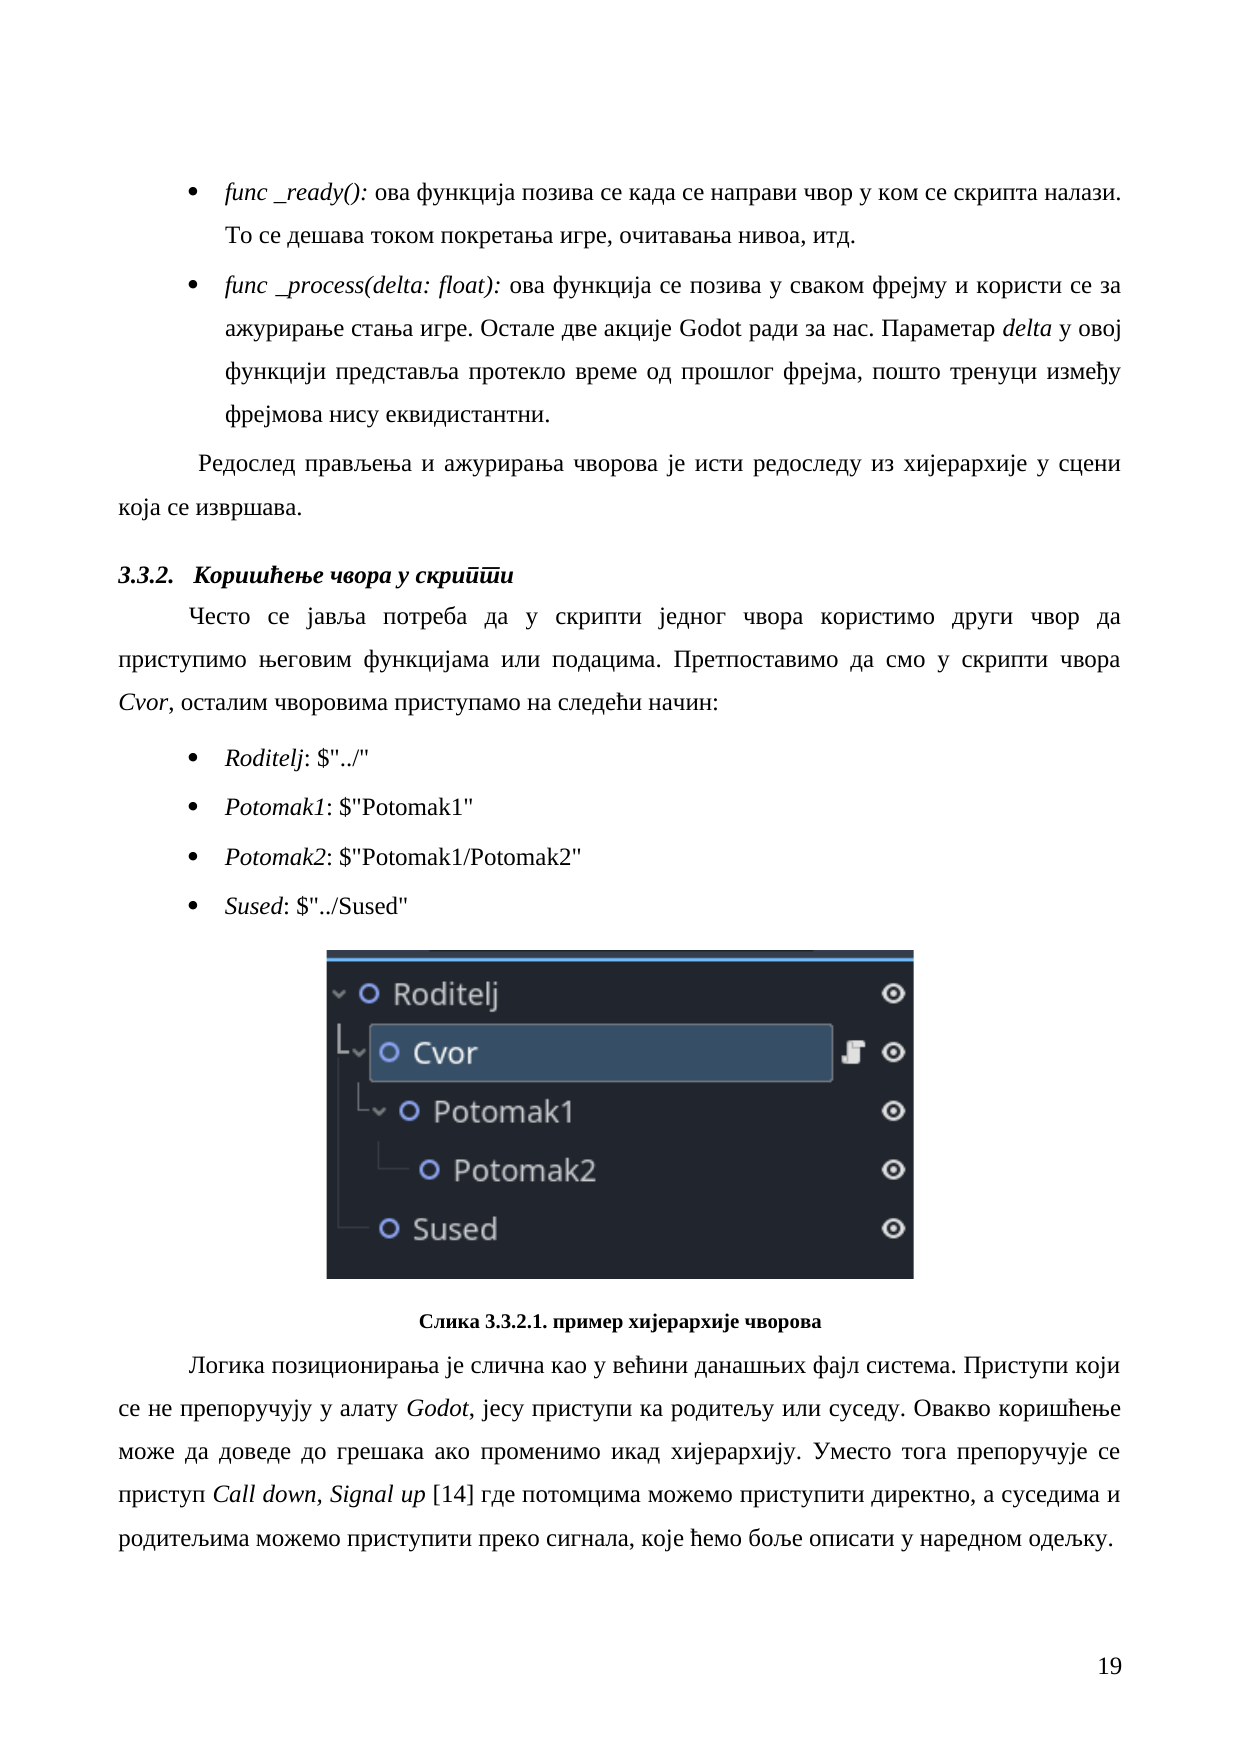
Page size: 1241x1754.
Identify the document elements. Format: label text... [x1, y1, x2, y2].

text func _ready(): ова функција позива се када се направи чвор у ком се скрипта налази. То се дешава током покретања игре, очитавања нивоа, итд. [189, 177, 1122, 249]
text Potomak2: $"Potomak1/Potomak2" [189, 842, 1122, 870]
text Коришћење чвора у скрипти [118, 560, 1122, 588]
text Слика 3.3.2.1. пример хијерархије чворова [118, 1309, 1122, 1333]
text Логика позиционирања је слична као у већини данашњих фајл система. Приступи који се не препоручују у алату Godot, јесу приступи ка родитељу или суседу. Овакво коришћење може да доведе до грешака ако променимо икад хијерархију. Уместо тога препоручује се приступ Call down, Signal up [14] где потомцима можемо приступити директно, а суседима и родитељима можемо приступити преко сигнала, које ћемо боље описати у наредном одељку. [118, 1350, 1122, 1551]
text Sused: $"../Sused" [189, 891, 1122, 920]
text Potomak1: $"Potomak1" [189, 792, 1122, 821]
text Редослед прављења и ажурирања чворова је исти редоследу из хијерархије у сцени која се извршава. [118, 448, 1122, 520]
text Често се јавља потреба да у скрипти једног чвора користимо други чвор да приступимо његовим функцијама или подацима. Претпоставимо да смо у скрипти чвора Cvor, осталим чворовима приступамо на следећи начин: [118, 601, 1122, 716]
text Roditelj: $"../" [189, 743, 1122, 772]
picture [326, 950, 914, 1279]
text func _process(delta: float): ова функција се позива у сваком фрејму и користи се за ажурирање стања игре. Остале две акције Godot ради за нас. Параметар delta у овој функцији представља протекло време од прошлог фрејма, пошто тренуци између фрејмова нису еквидистантни. [189, 270, 1122, 428]
